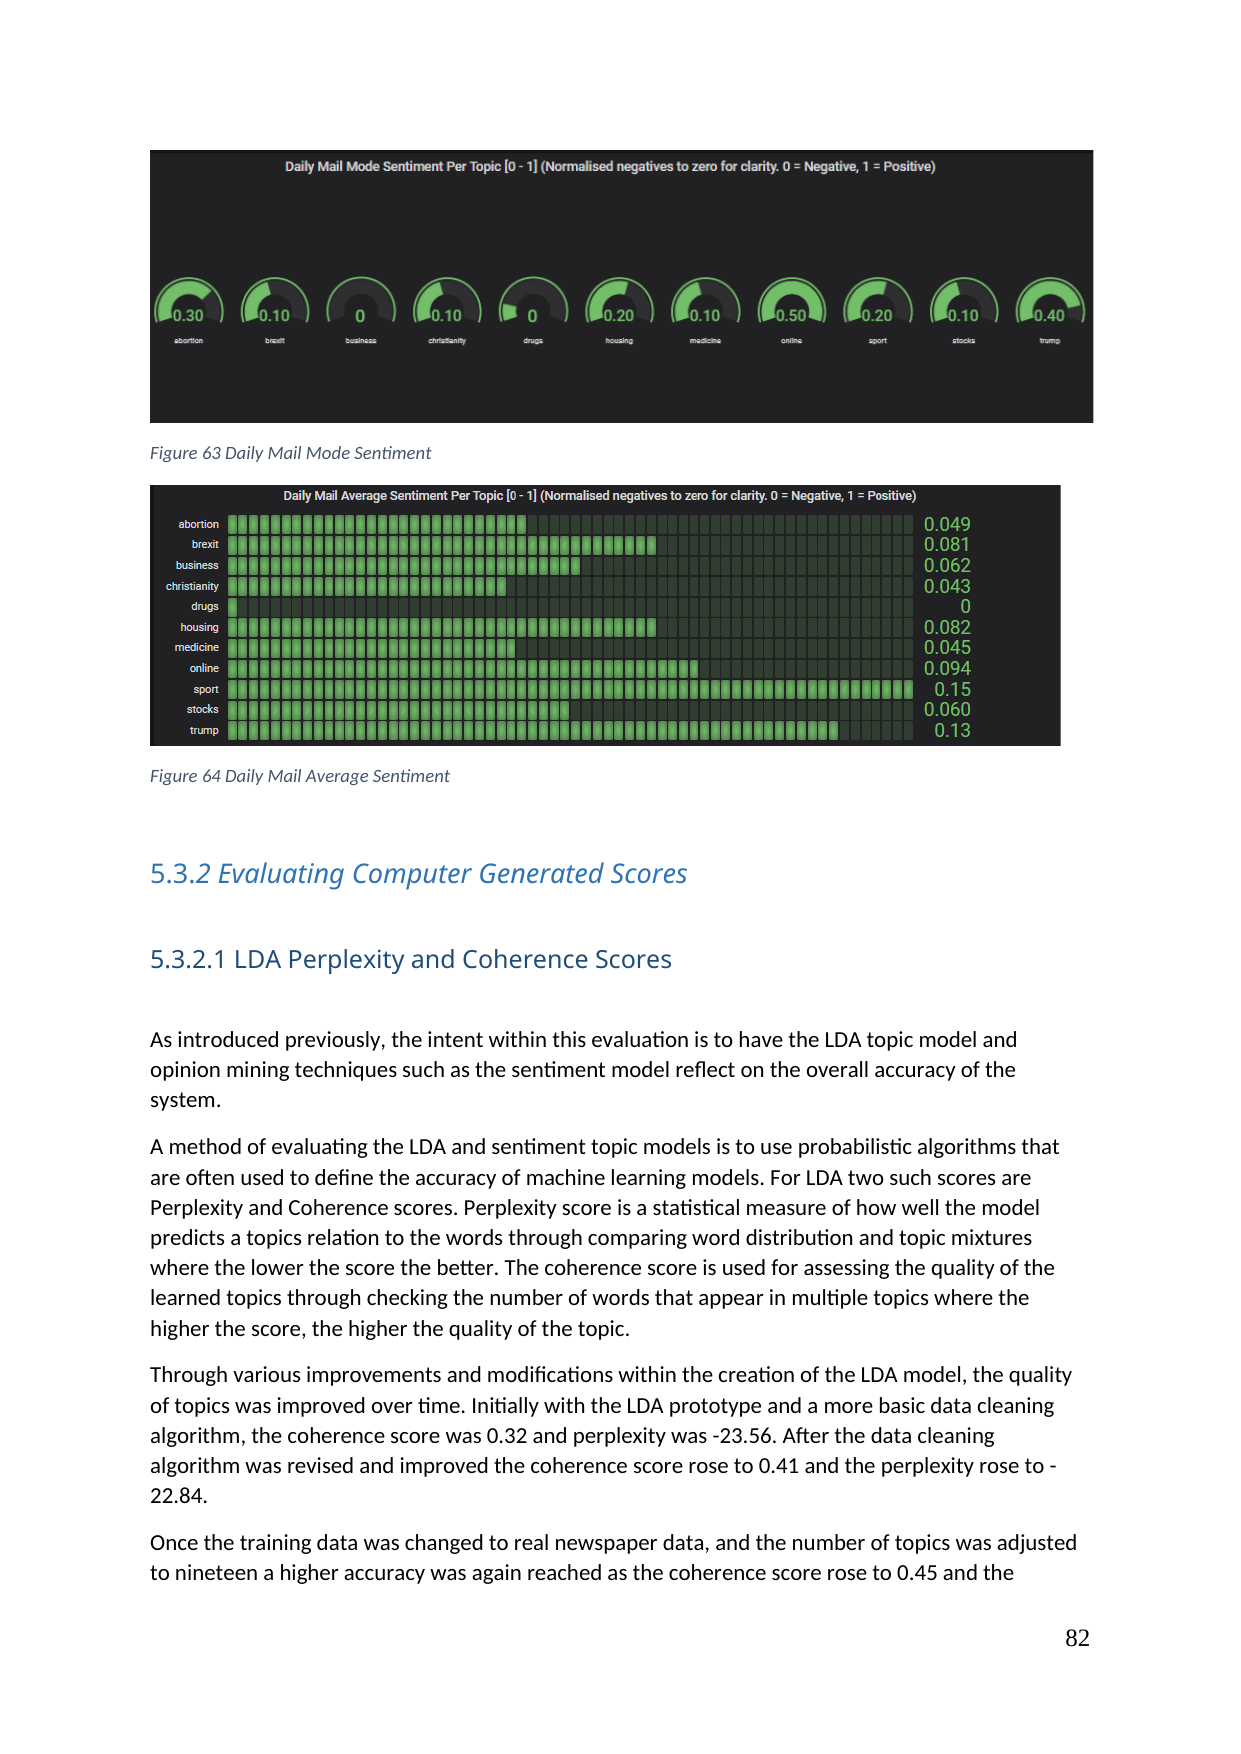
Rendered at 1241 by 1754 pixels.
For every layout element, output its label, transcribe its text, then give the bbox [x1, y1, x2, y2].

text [150, 1528, 1090, 1587]
text Through various improvements and modifications within the creation of the LDA model, the quality of topics was improved over time. Initially with the LDA prototype and a more basic data cleaning algorithm, the coherence score was 0.32 and perplexity was -23.56. After the data cleaning algorithm was revised and improved the coherence score rose to 0.41 and the perplexity rose to -22.84. [150, 1361, 1090, 1509]
subtitle 5.3.2.1 LDA Perplexity and Coherence Scores [150, 942, 1090, 976]
picture [150, 485, 1061, 746]
text As introduced previously, the intent within this evaluation is to have the LDA topic model and opinion mining techniques such as the sentiment model reflect on the overall accuracy of the system. [150, 1025, 1090, 1114]
picture [150, 150, 1094, 423]
text A method of evaluating the LDA and sentiment topic models is to use probabilistic algorithms that are often used to define the accuracy of machine learning models. For LDA two such scores are Perplexity and Coherence scores. Perplexity score is a statistical measure of how well the model predicts a topics relation to the words through comparing word distribution and topic mixtures where the lower the score the better. The coherence score is used for assessing the quality of the learned topics through checking the number of words that appear in multiple topics where the higher the score, the higher the quality of the topic. [150, 1132, 1090, 1342]
subtitle 5.3.2 Evaluating Computer Generated Scores [150, 855, 1090, 892]
